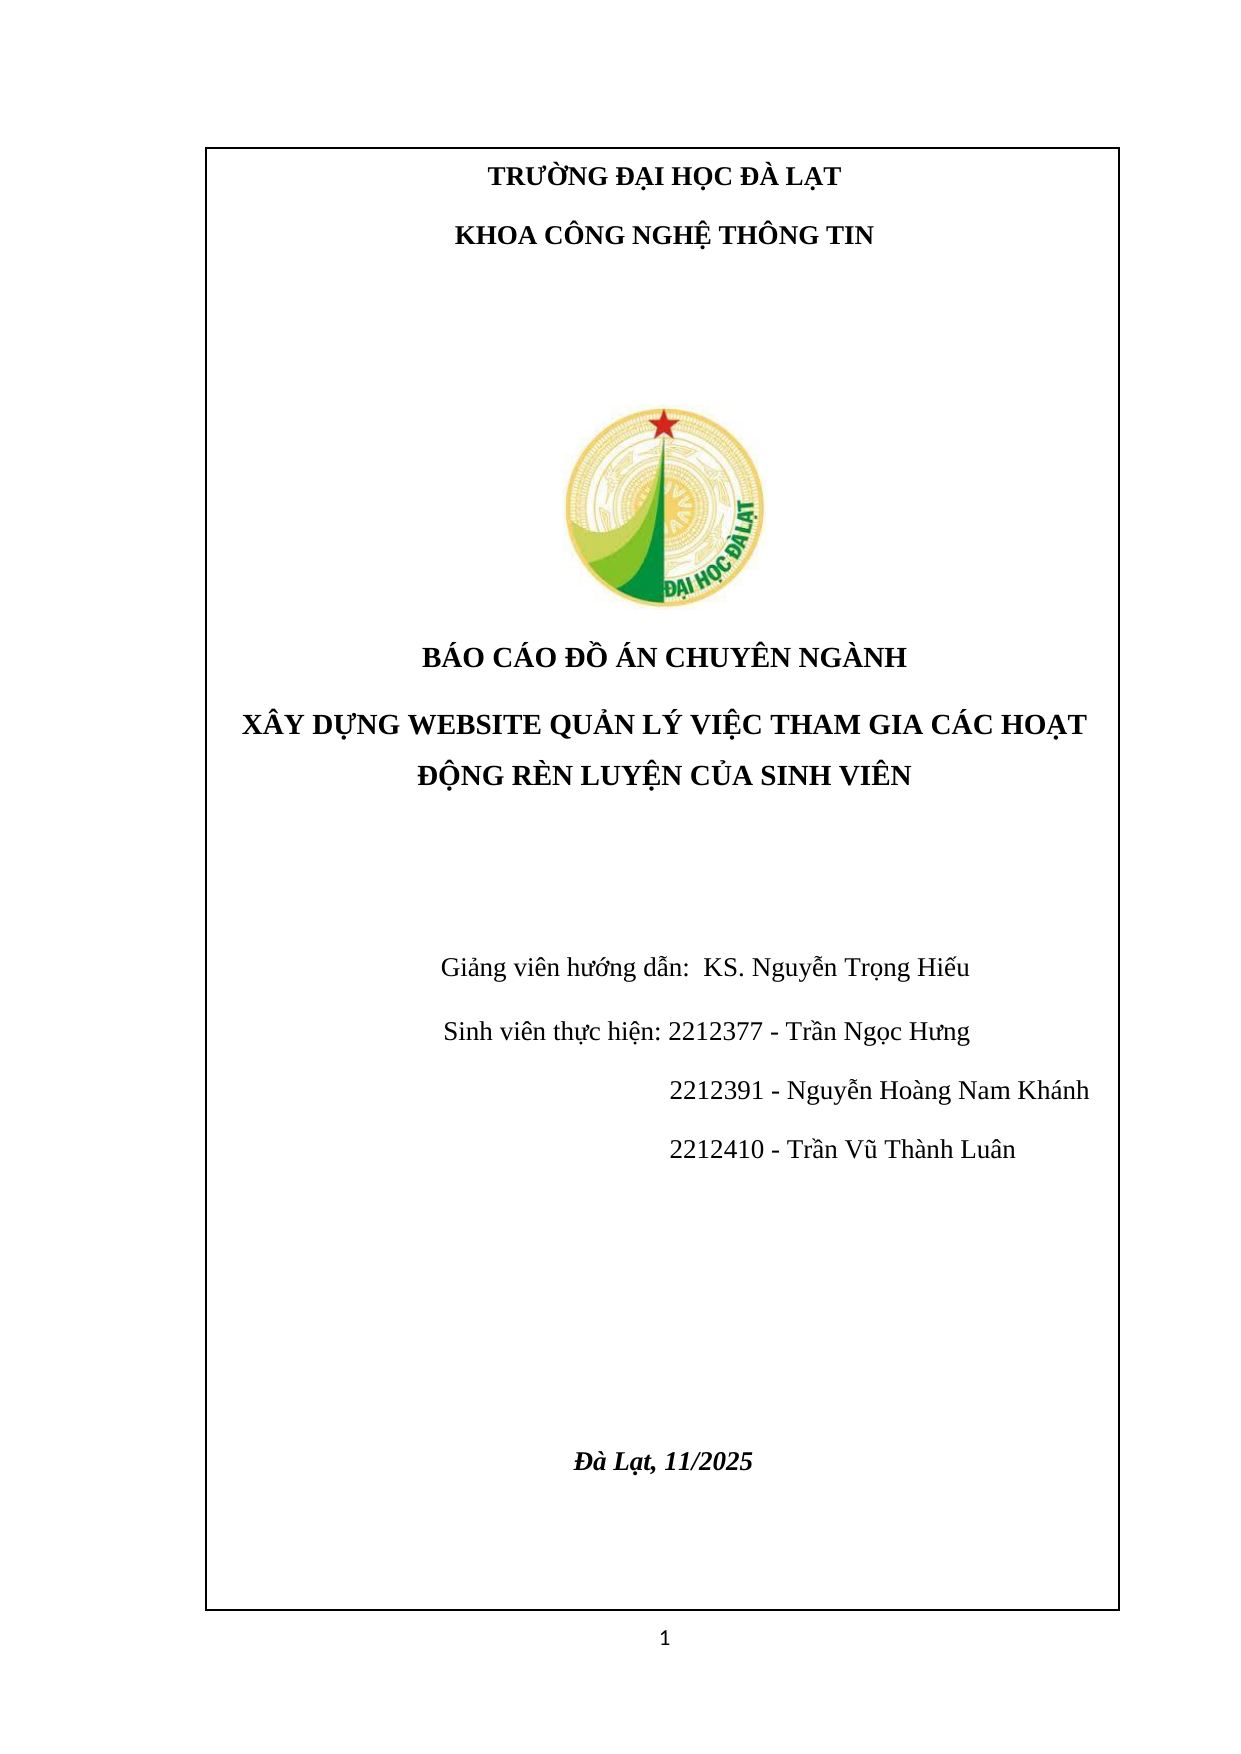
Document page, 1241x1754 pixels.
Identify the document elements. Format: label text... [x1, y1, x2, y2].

text Giảng viên hướng dẫn: KS. Nguyễn Trọng Hiếu [413, 951, 1122, 982]
text TRƯỜNG ĐẠI HỌC ĐÀ LẠT [207, 160, 1122, 191]
text 2212391 - Nguyễn Hoàng Nam Khánh [669, 1074, 1122, 1105]
text KHOA CÔNG NGHỆ THÔNG TIN [207, 219, 1122, 251]
text XÂY DỰNG WEBSITE QUẢN LÝ VIỆC THAM GIA CÁC HOẠT ĐỘNG RÈN LUYỆN CỦA SINH VIÊN [207, 707, 1122, 791]
text Sinh viên thực hiện: 2212377 - Trần Ngọc Hưng [443, 1015, 1122, 1046]
text 2212410 - Trần Vũ Thành Luân [669, 1133, 1122, 1164]
text Đà Lạt, 11/2025 [207, 1446, 1122, 1477]
text BÁO CÁO ĐỒ ÁN CHUYÊN NGÀNH [207, 640, 1122, 674]
picture [562, 405, 767, 610]
